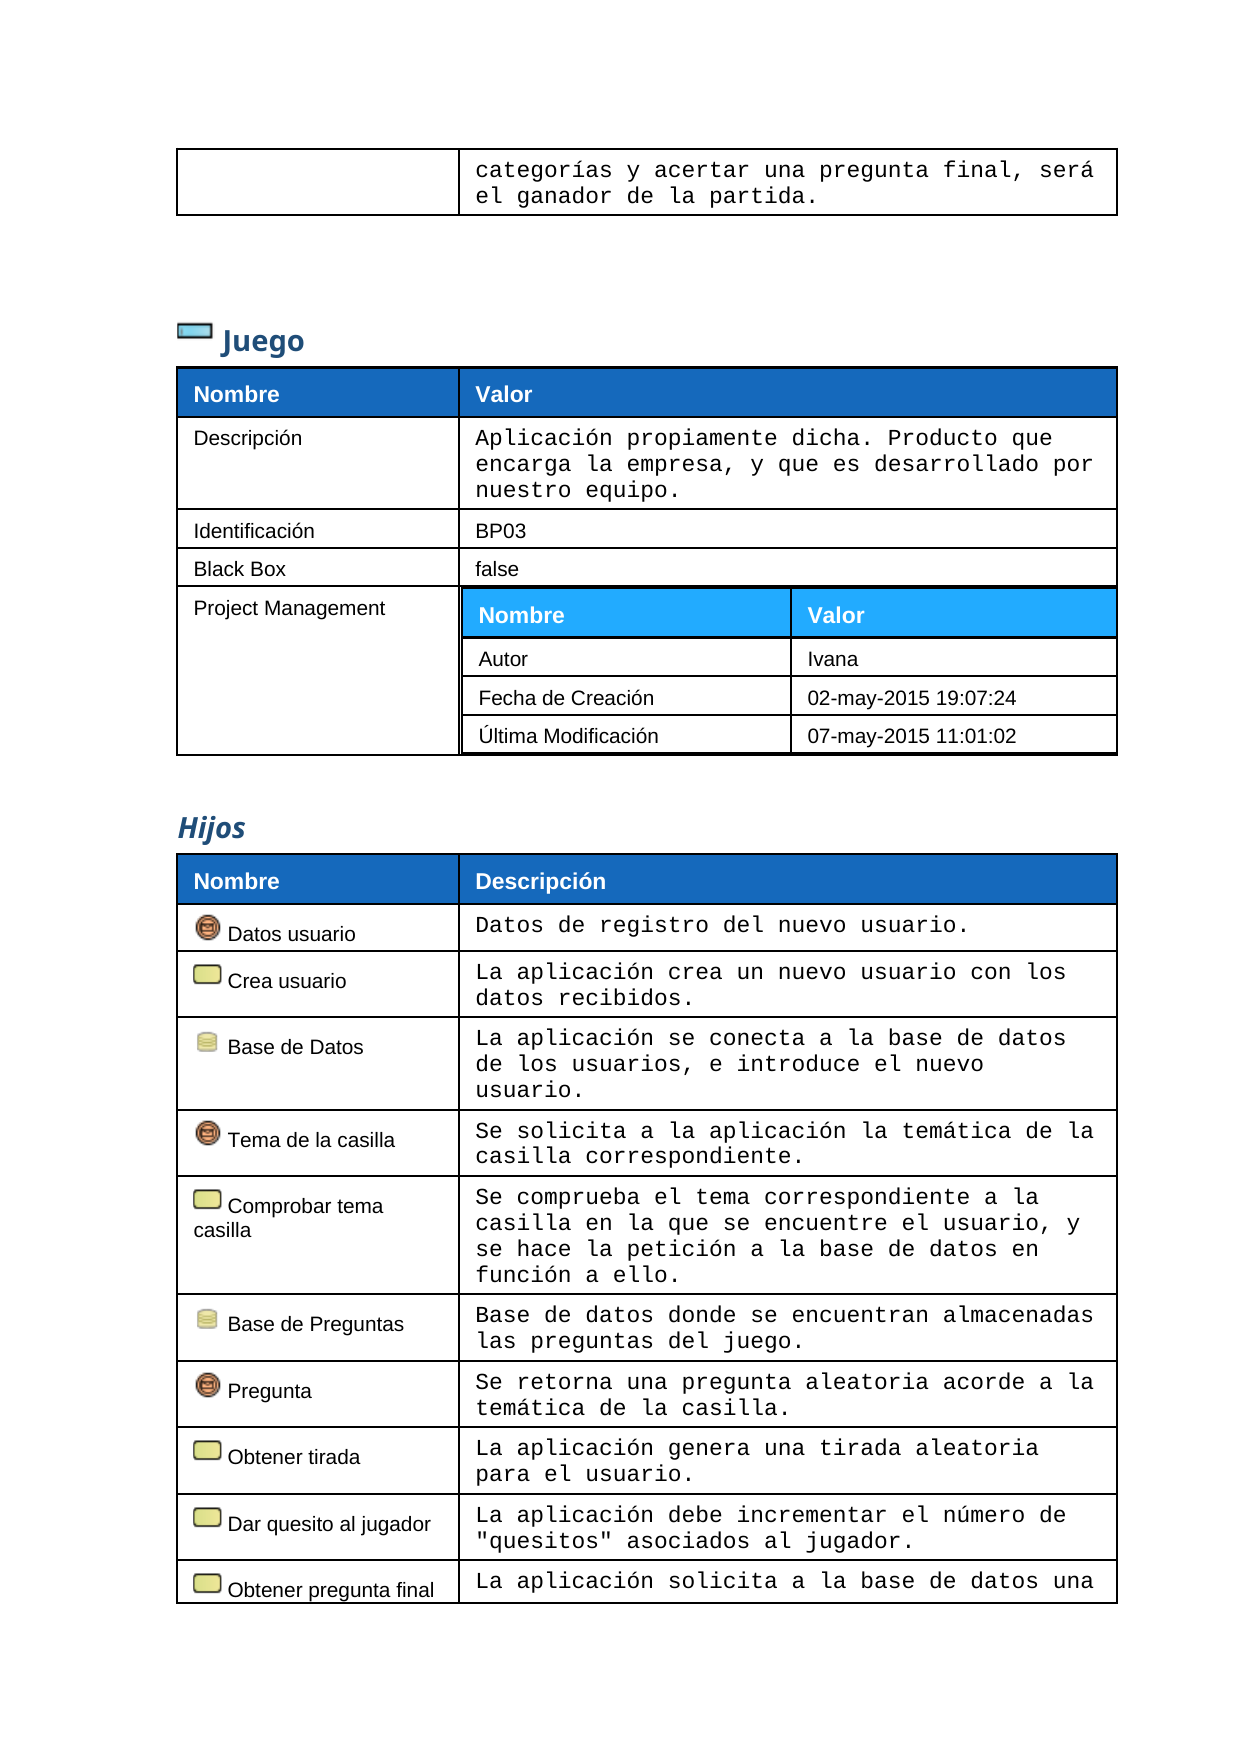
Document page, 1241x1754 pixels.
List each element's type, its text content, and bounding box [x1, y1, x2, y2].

picture [177, 314, 215, 352]
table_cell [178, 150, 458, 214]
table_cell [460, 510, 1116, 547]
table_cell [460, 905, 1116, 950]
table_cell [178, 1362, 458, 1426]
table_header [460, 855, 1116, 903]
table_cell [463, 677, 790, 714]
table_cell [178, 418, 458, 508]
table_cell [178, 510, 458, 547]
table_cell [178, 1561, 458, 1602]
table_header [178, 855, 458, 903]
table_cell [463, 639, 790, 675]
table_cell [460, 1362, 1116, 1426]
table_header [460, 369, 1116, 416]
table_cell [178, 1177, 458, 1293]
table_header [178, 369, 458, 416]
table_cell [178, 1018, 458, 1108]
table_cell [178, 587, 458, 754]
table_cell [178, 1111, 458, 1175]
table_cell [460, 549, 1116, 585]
picture [193, 913, 222, 942]
subtitle Juego [177, 314, 1063, 360]
picture [193, 1436, 222, 1465]
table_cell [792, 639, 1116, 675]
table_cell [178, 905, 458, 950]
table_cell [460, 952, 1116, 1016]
picture [193, 1118, 222, 1147]
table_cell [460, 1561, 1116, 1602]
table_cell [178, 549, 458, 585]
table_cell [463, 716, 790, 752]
picture [193, 1185, 222, 1214]
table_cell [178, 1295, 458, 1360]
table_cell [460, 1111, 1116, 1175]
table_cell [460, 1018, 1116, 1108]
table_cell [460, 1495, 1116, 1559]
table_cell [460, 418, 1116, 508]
picture [193, 1303, 222, 1332]
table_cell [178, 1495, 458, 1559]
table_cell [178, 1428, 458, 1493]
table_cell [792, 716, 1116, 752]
subtitle Hijos [177, 807, 1063, 847]
picture [193, 1026, 222, 1055]
picture [193, 1503, 222, 1532]
picture [193, 1569, 222, 1598]
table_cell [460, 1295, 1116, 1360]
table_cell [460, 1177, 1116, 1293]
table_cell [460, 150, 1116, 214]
picture [193, 960, 222, 989]
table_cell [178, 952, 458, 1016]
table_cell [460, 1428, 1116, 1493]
picture [193, 1370, 222, 1399]
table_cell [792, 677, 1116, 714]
